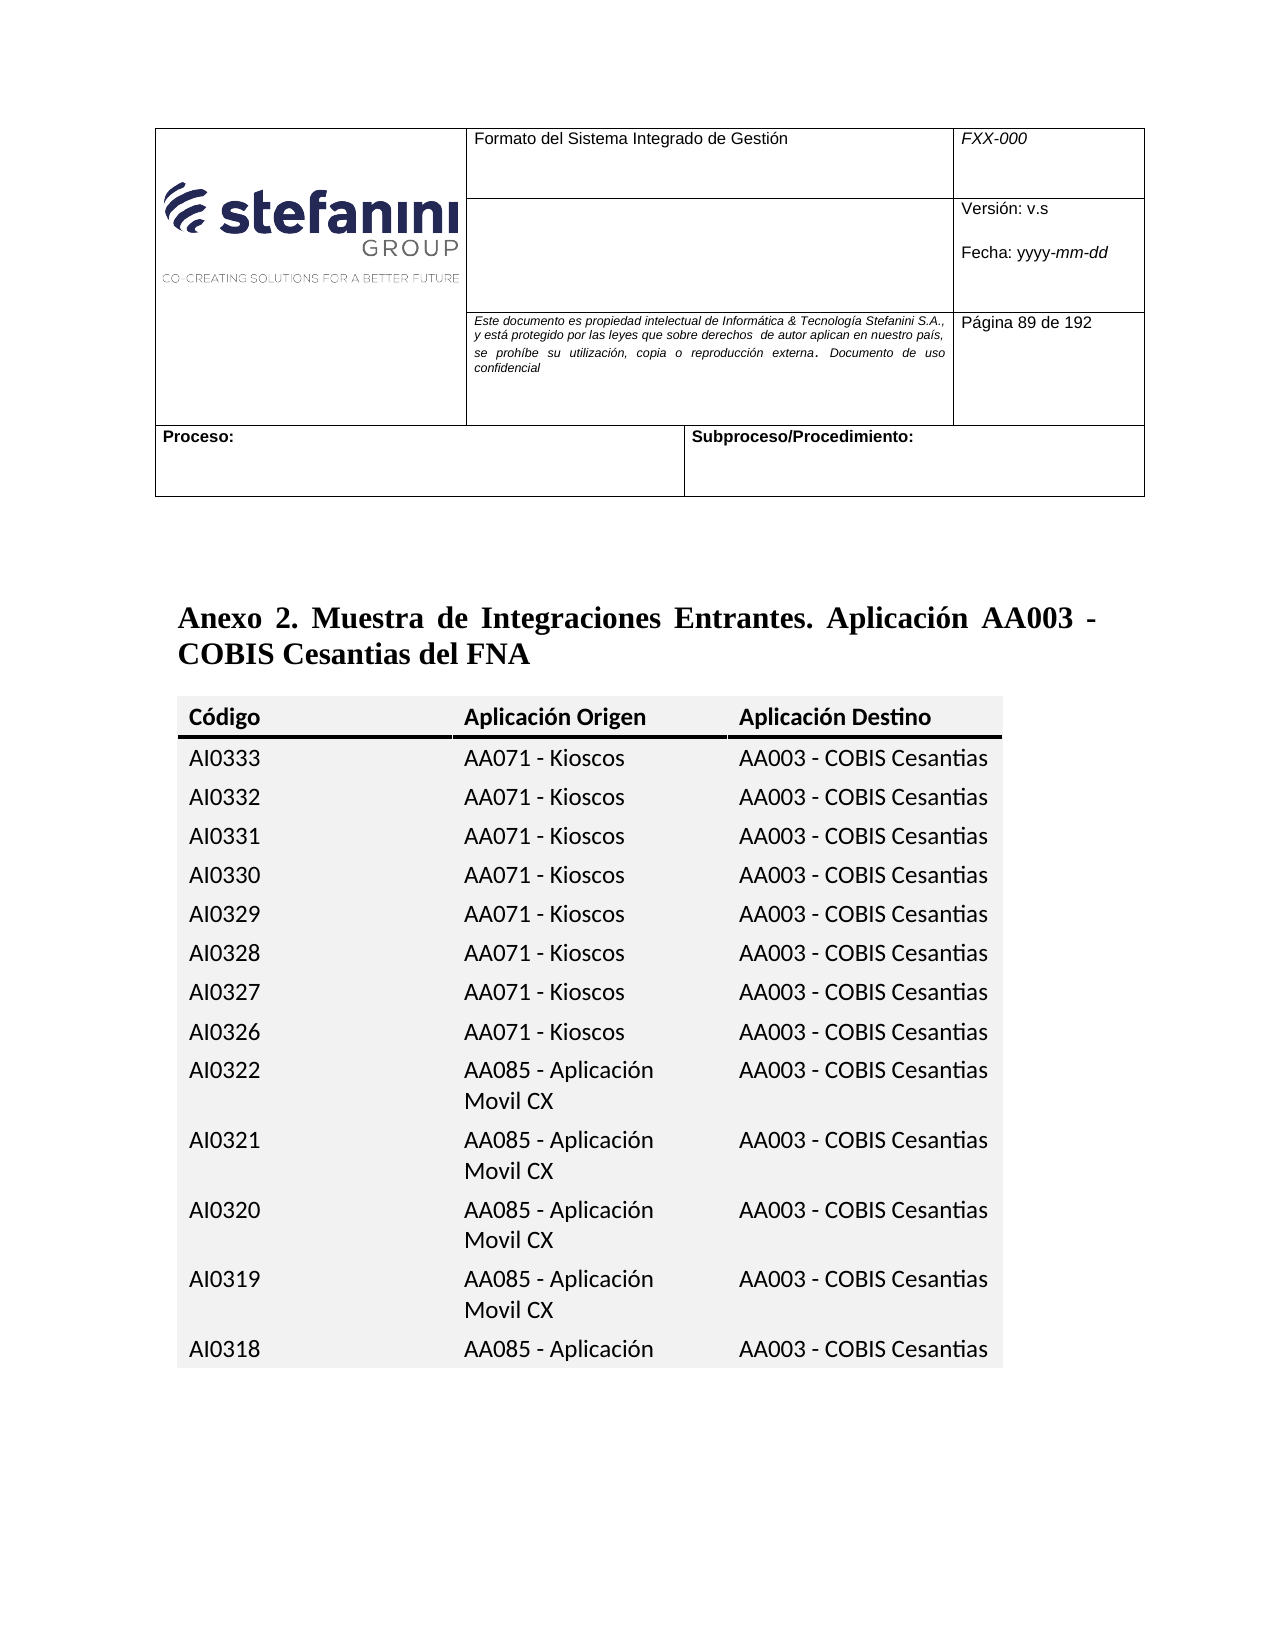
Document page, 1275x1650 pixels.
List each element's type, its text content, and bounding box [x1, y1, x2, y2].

table_cell AI0322 [178, 1051, 452, 1119]
table_cell AI0327 [178, 973, 452, 1011]
table_cell AA003 - COBIS Cesantias [728, 1329, 1002, 1367]
table_cell AI0326 [178, 1012, 452, 1050]
table_cell AI0321 [178, 1121, 452, 1189]
table_cell AA003 - COBIS Cesantias [728, 739, 1002, 776]
table_cell AI0332 [178, 778, 452, 816]
table_cell AA071 - Kioscos [453, 739, 727, 776]
table_header Aplicación Destino [728, 697, 1002, 735]
table_cell AI0330 [178, 856, 452, 894]
table_cell AA085 - Aplicación Movil CX [453, 1190, 727, 1259]
table_cell AA003 - COBIS Cesantias [728, 1121, 1002, 1189]
table_cell AI0333 [178, 739, 452, 776]
table_cell AA003 - COBIS Cesantias [728, 1190, 1002, 1259]
table_cell AA003 - COBIS Cesantias [728, 856, 1002, 894]
table_cell AI0319 [178, 1260, 452, 1328]
table_cell AI0318 [178, 1329, 452, 1367]
table_cell AA003 - COBIS Cesantias [728, 778, 1002, 816]
table_cell AA071 - Kioscos [453, 895, 727, 933]
table_cell AI0331 [178, 817, 452, 854]
table_cell AA085 - Aplicación Movil CX [453, 1329, 727, 1367]
table_cell AA003 - COBIS Cesantias [728, 1012, 1002, 1050]
table_header Aplicación Origen [453, 697, 727, 735]
table_cell AA071 - Kioscos [453, 934, 727, 972]
picture [162, 182, 460, 286]
table_cell AA071 - Kioscos [453, 817, 727, 854]
table_cell AA071 - Kioscos [453, 778, 727, 816]
table_cell AA003 - COBIS Cesantias [728, 817, 1002, 854]
table_cell AA085 - Aplicación Movil CX [453, 1260, 727, 1328]
table_cell AA003 - COBIS Cesantias [728, 1051, 1002, 1119]
table_cell AA071 - Kioscos [453, 856, 727, 894]
table_cell AA071 - Kioscos [453, 973, 727, 1011]
table_cell AA085 - Aplicación Movil CX [453, 1121, 727, 1189]
subtitle Anexo 2. Muestra de Integraciones Entrantes. Aplicación AA003 - COBIS Cesantias del FNA [177, 599, 1098, 671]
table_cell AA071 - Kioscos [453, 1012, 727, 1050]
table_cell AI0320 [178, 1190, 452, 1259]
table_cell AA003 - COBIS Cesantias [728, 934, 1002, 972]
table_cell AA003 - COBIS Cesantias [728, 1260, 1002, 1328]
table_header Código [178, 697, 452, 735]
table_cell AI0329 [178, 895, 452, 933]
table_cell AA003 - COBIS Cesantias [728, 973, 1002, 1011]
table_cell AA085 - Aplicación Movil CX [453, 1051, 727, 1119]
table_cell AA003 - COBIS Cesantias [728, 895, 1002, 933]
table_cell AI0328 [178, 934, 452, 972]
